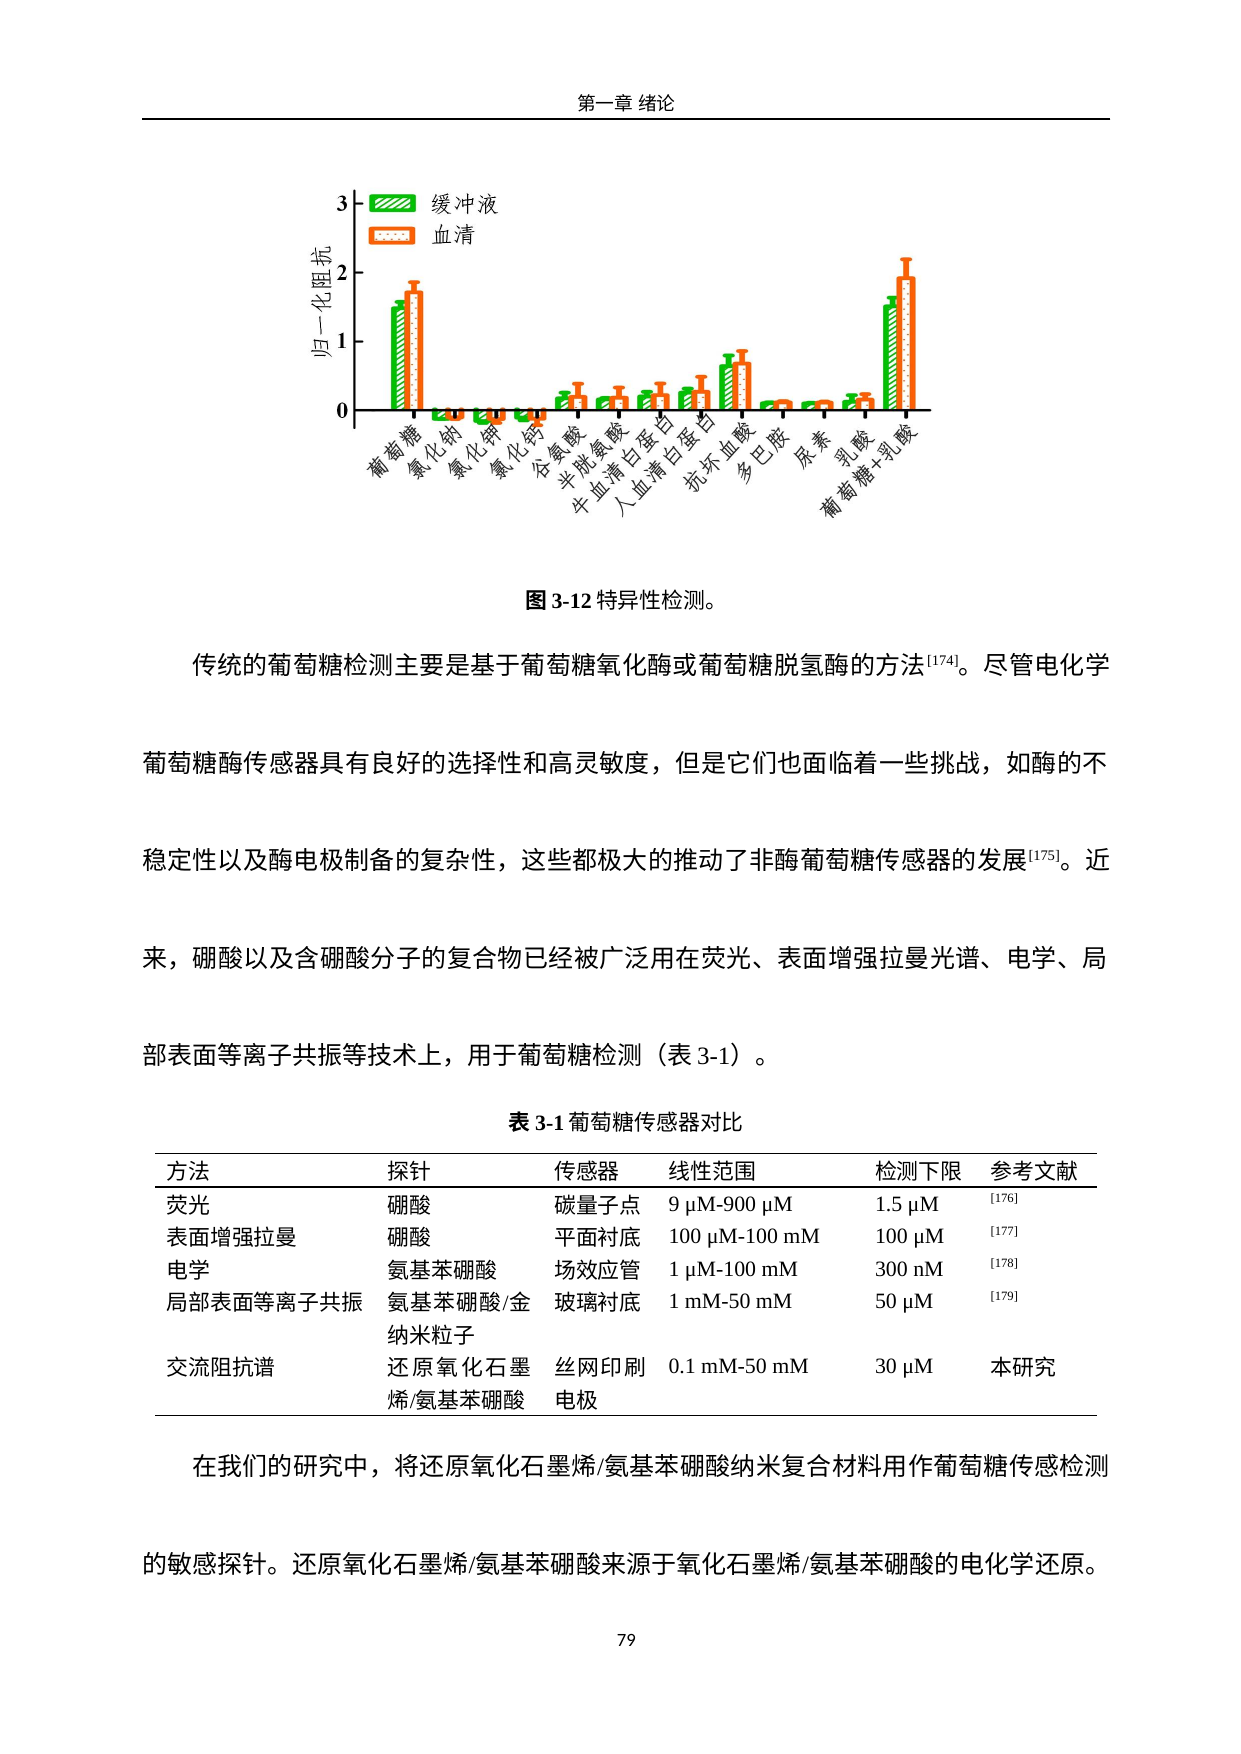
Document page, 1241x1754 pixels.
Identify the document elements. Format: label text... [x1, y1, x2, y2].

table_header 参考文献 [979, 1154, 1097, 1186]
picture [303, 179, 949, 541]
table_header 线性范围 [657, 1154, 863, 1186]
table_header 传感器 [543, 1154, 657, 1186]
table_cell 平面衬底 [543, 1220, 657, 1252]
table_cell 交流阻抗谱 [155, 1350, 376, 1415]
table_cell 1 μM-100 mM [657, 1253, 863, 1285]
table_cell 场效应管 [543, 1253, 657, 1285]
table_cell 9 μM-900 μM [657, 1188, 863, 1220]
text 传统的葡萄糖检测主要是基于葡萄糖氧化酶或葡萄糖脱氢酶的方法[174]。尽管电化学葡萄糖酶传感器具有良好的选择性和高灵敏度，但是它们也面临着一些挑战，如酶的不稳定性以及酶电极制备的复杂性，这些都极大的推动了非酶葡萄糖传感器的发展[175]。近来，硼酸以及含硼酸分子的复合物已经被广泛用在荧光、表面增强拉曼光谱、电学、局部表面等离子共振等技术上，用于葡萄糖检测（表3-1）。 [142, 631, 1110, 1086]
table_cell 硼酸 [376, 1188, 543, 1220]
table_cell 50 μM [864, 1285, 979, 1350]
table_cell 局部表面等离子共振 [155, 1285, 376, 1350]
table_cell 还原氧化石墨烯/氨基苯硼酸 [376, 1350, 543, 1415]
table_cell 1 mM-50 mM [657, 1285, 863, 1350]
table_cell 1.5 μM [864, 1188, 979, 1220]
table_cell [176] [979, 1188, 1097, 1220]
table_cell 碳量子点 [543, 1188, 657, 1220]
table_cell 电学 [155, 1253, 376, 1285]
table_cell 氨基苯硼酸/金纳米粒子 [376, 1285, 543, 1350]
table_cell 300 nM [864, 1253, 979, 1285]
table_cell 玻璃衬底 [543, 1285, 657, 1350]
table_cell 表面增强拉曼 [155, 1220, 376, 1252]
table_cell 100 μM [864, 1220, 979, 1252]
table_cell 本研究 [979, 1350, 1097, 1415]
table_cell 100 μM-100 mM [657, 1220, 863, 1252]
text 图3-12特异性检测。 [142, 583, 1110, 616]
table_cell 0.1 mM-50 mM [657, 1350, 863, 1415]
table_cell [177] [979, 1220, 1097, 1252]
text 表3-1葡萄糖传感器对比 [142, 1104, 1110, 1137]
table_cell 荧光 [155, 1188, 376, 1220]
table_cell 硼酸 [376, 1220, 543, 1252]
table_cell [178] [979, 1253, 1097, 1285]
table_header 探针 [376, 1154, 543, 1186]
table_cell [179] [979, 1285, 1097, 1350]
table_header 检测下限 [864, 1154, 979, 1186]
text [142, 1432, 1110, 1595]
table_header 方法 [155, 1154, 376, 1186]
table_cell 氨基苯硼酸 [376, 1253, 543, 1285]
table_cell 丝网印刷电极 [543, 1350, 657, 1415]
table_cell 30 μM [864, 1350, 979, 1415]
